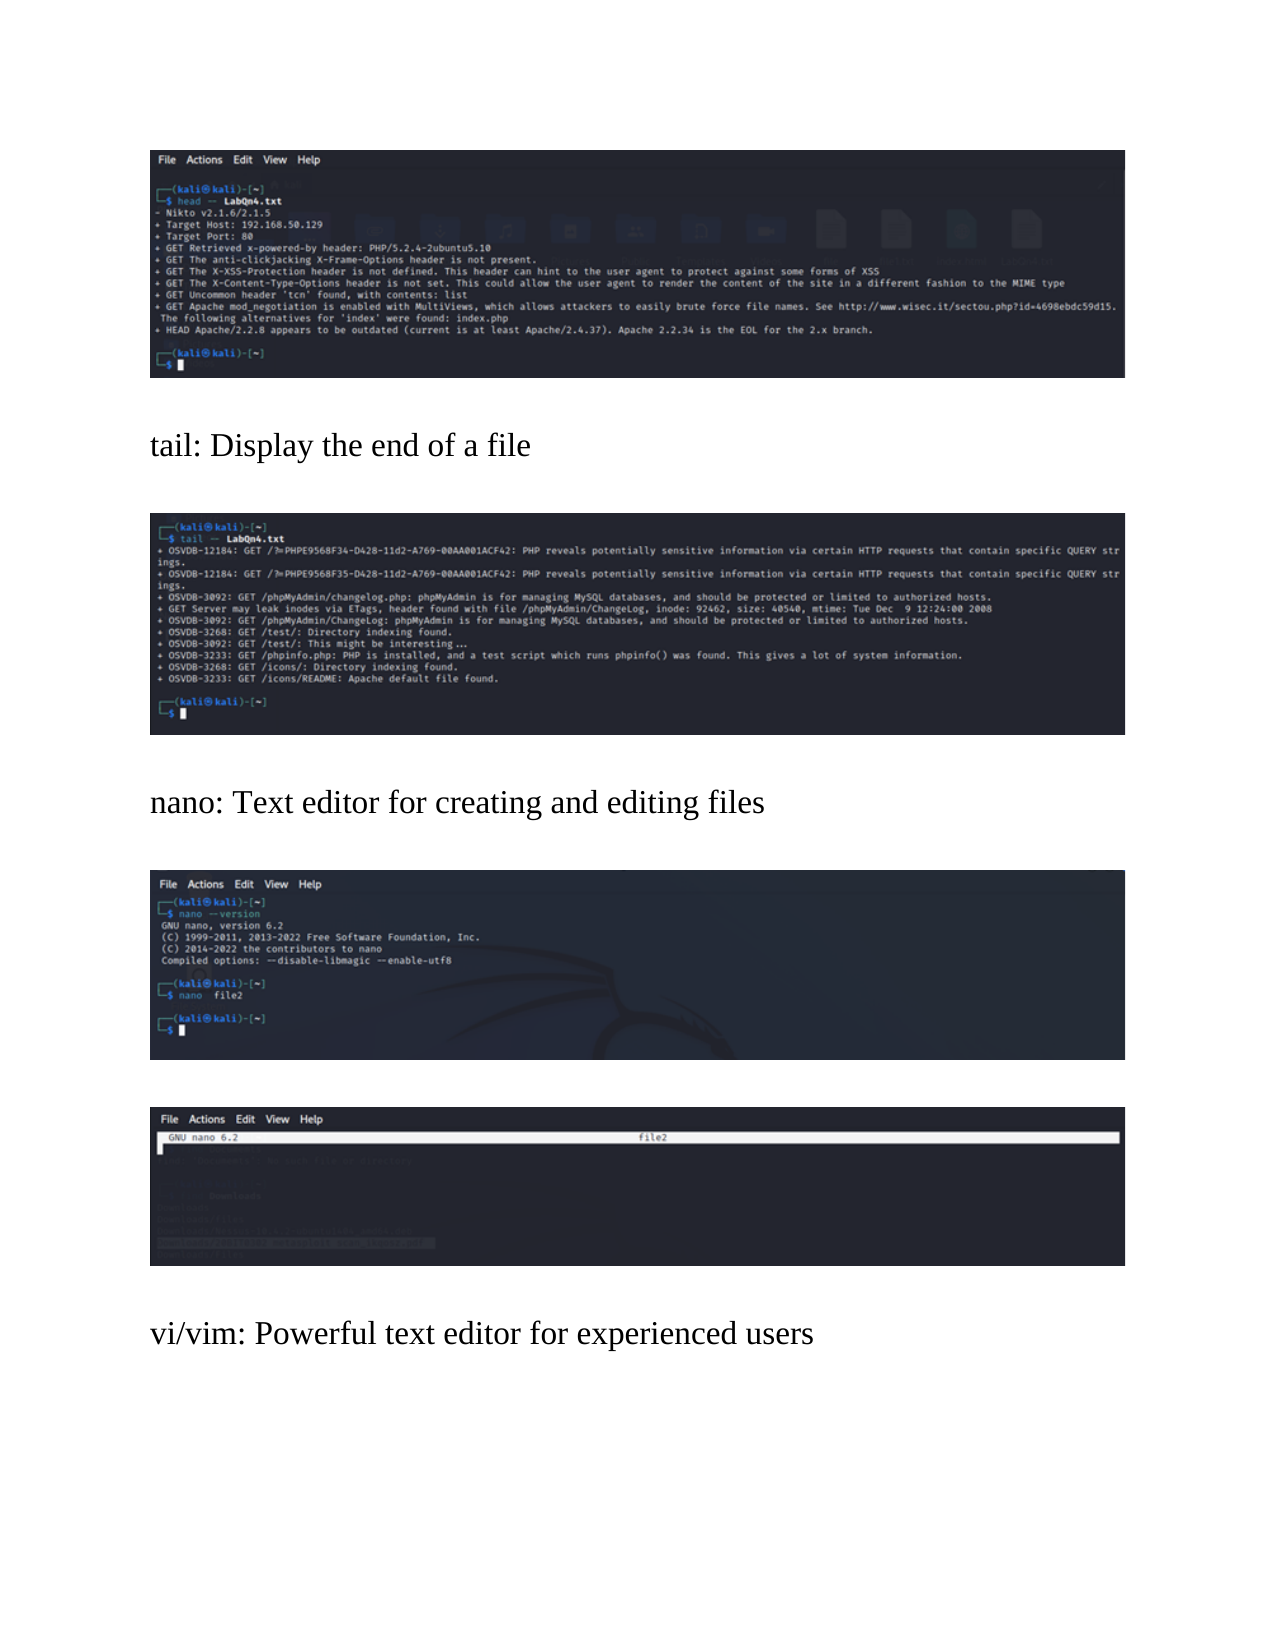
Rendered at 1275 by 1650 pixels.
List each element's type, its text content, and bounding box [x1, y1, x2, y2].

picture [150, 513, 1125, 735]
picture [150, 1107, 1125, 1266]
text vi/vim: Powerful text editor for experienced users [150, 1313, 1125, 1352]
text tail: Display the end of a file [150, 425, 1125, 463]
text nano: Text editor for creating and editing files [150, 782, 1125, 821]
picture [150, 870, 1125, 1060]
picture [150, 150, 1125, 378]
